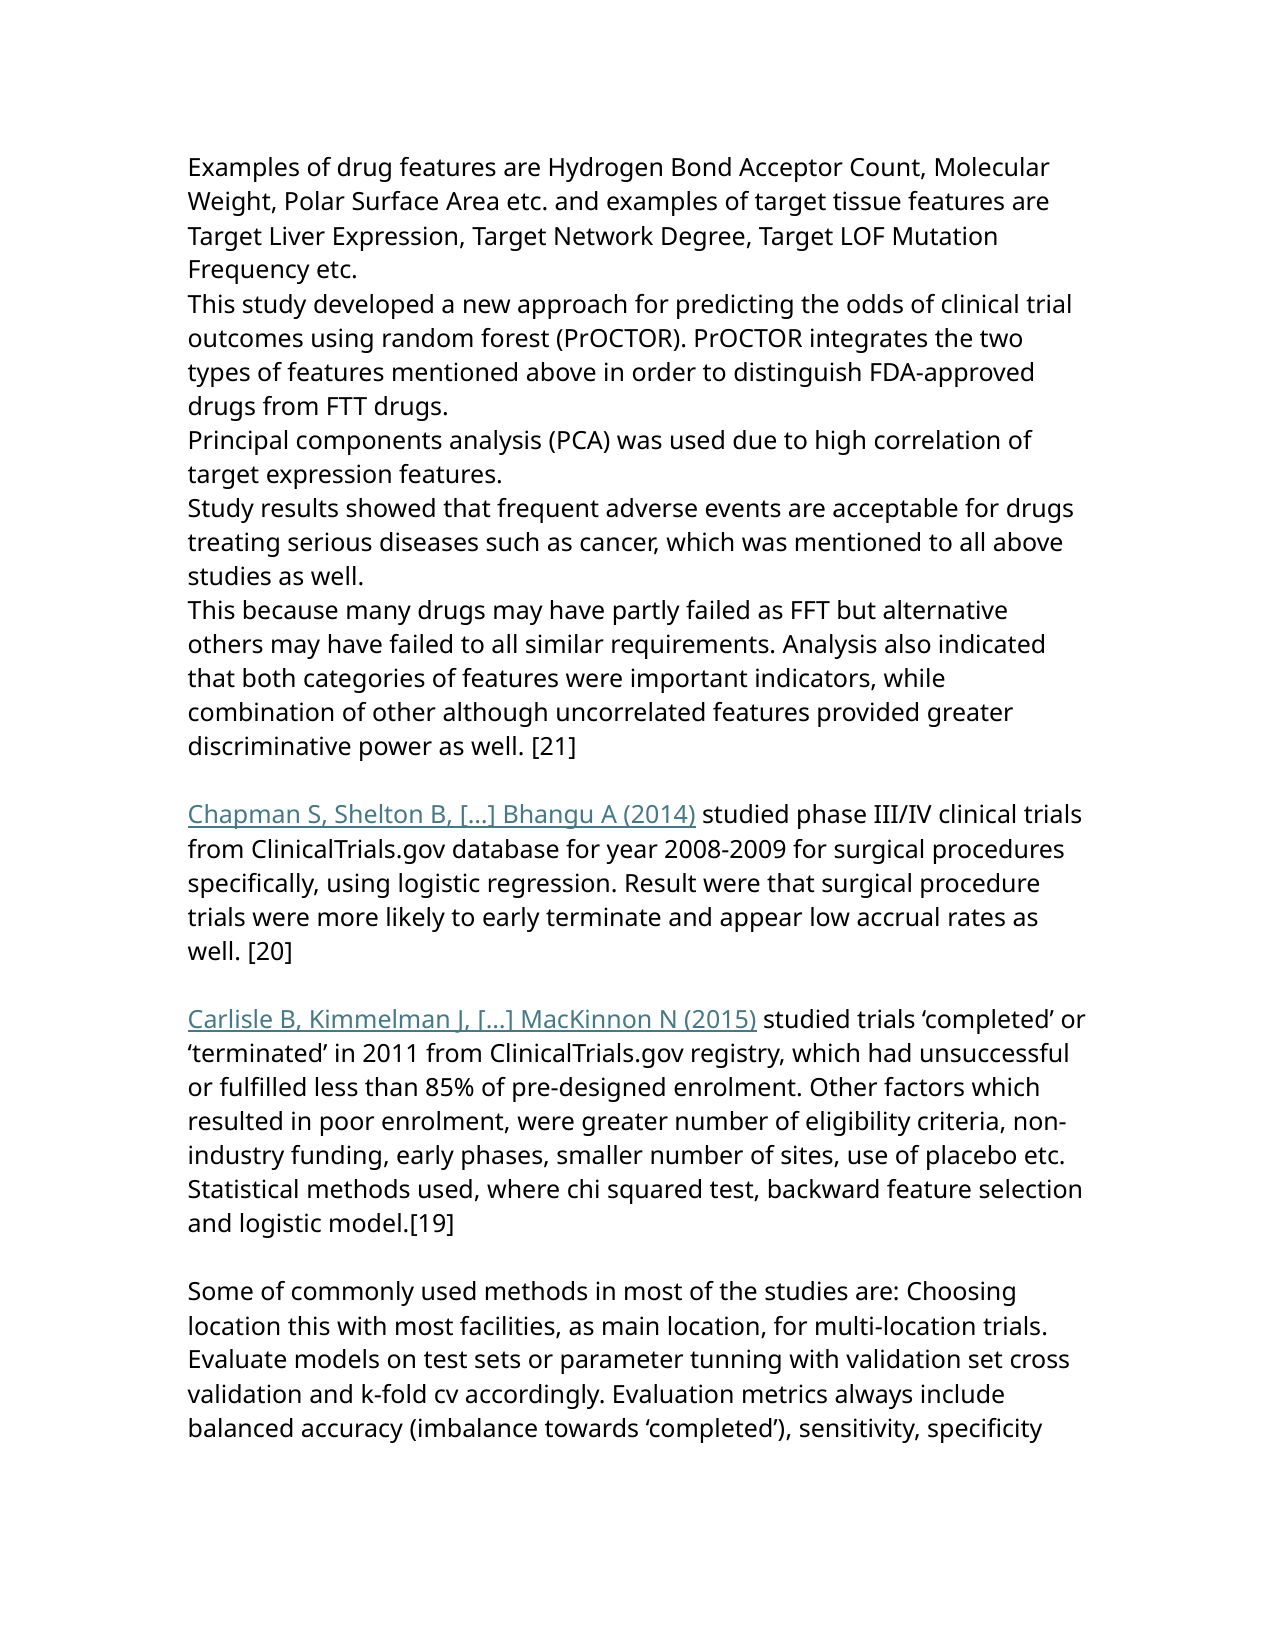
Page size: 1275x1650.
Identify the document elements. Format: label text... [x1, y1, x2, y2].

text This study developed a new approach for predicting the odds of clinical trial outcomes using random forest (PrOCTOR). PrOCTOR integrates the two types of features mentioned above in order to distinguish FDA-approved drugs from FTT drugs. [187, 286, 1087, 422]
text Study results showed that frequent adverse events are acceptable for drugs treating serious diseases such as cancer, which was mentioned to all above studies as well. [187, 491, 1087, 593]
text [187, 1274, 1087, 1444]
text Carlisle B, Kimmelman J, […] MacKinnon N (2015) studied trials ‘completed’ or ‘terminated’ in 2011 from ClinicalTrials.gov registry, which had unsuccessful or fulfilled less than 85% of pre-designed enrolment. Other factors which resulted in poor enrolment, were greater number of eligibility criteria, non-industry funding, early phases, smaller number of sites, use of placebo etc. Statistical methods used, where chi squared test, backward feature selection and logistic model. [187, 1002, 1087, 1240]
text Principal components analysis (PCA) was used due to high correlation of target expression features. [187, 422, 1087, 491]
text This because many drugs may have partly failed as FFT but alternative others may have failed to all similar requirements. Analysis also indicated that both categories of features were important indicators, while combination of other although uncorrelated features provided greater discriminative power as well. [187, 593, 1087, 763]
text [187, 150, 1087, 286]
text Chapman S, Shelton B, […] Bhangu A (2014) studied phase III/IV clinical trials from ClinicalTrials.gov database for year 2008-2009 for surgical procedures specifically, using logistic regression. Result were that surgical procedure trials were more likely to early terminate and appear low accrual rates as well. [187, 797, 1087, 967]
